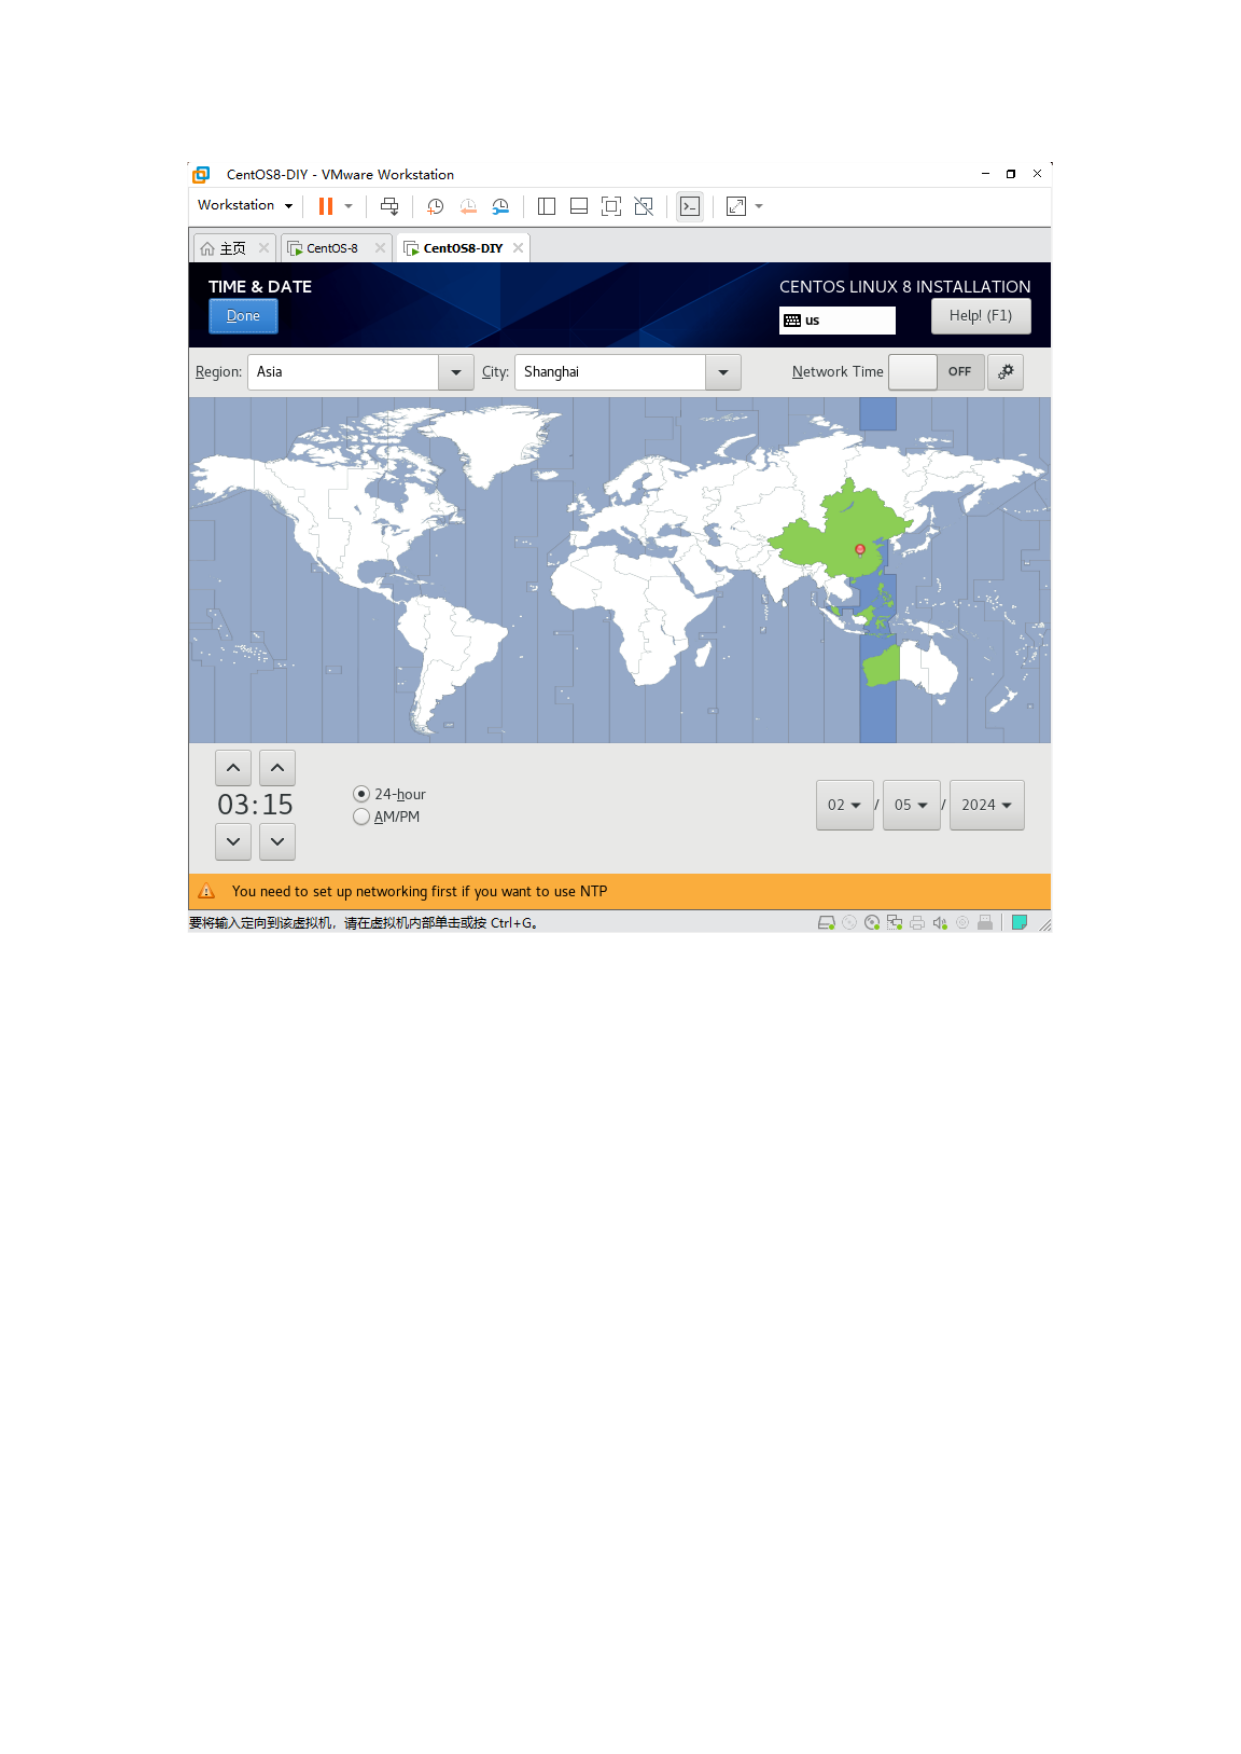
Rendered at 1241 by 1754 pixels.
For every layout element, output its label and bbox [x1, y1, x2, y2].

picture [187, 162, 1053, 933]
